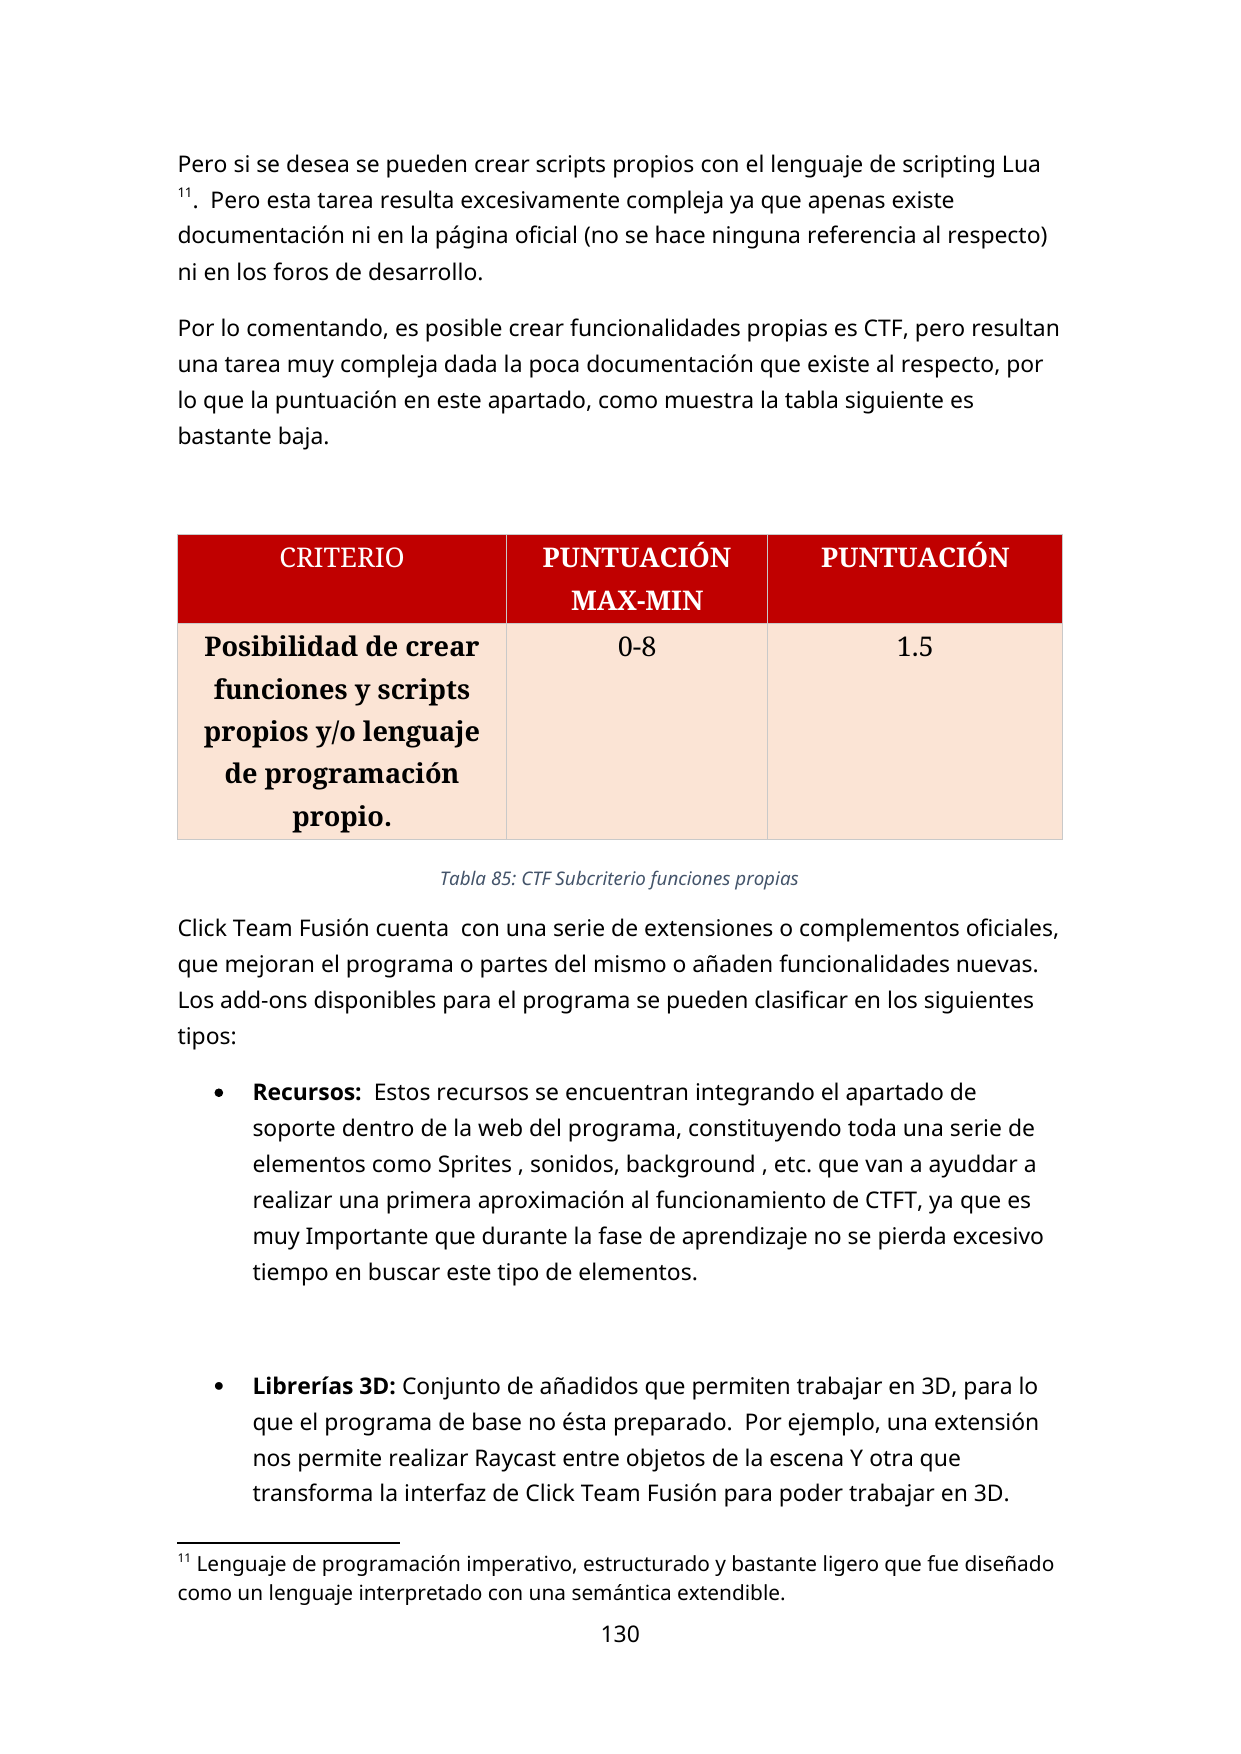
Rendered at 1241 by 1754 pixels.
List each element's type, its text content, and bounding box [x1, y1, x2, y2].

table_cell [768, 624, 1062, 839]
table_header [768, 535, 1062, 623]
list Recursos: Estos recursos se encuentran integrando el apartado de soporte dentro de la web del programa, constituyendo toda una serie de elementos como Sprites , sonidos, background , etc. que van a ayuddar a realizar una primera aproximación al funcionamiento de CTFT, ya que es muy Importante que durante la fase de aprendizaje no se pierda excesivo tiempo en buscar este tipo de elementos. [215, 1076, 1063, 1287]
text Pero si se desea se pueden crear scripts propios con el lenguaje de scripting Lua . Pero esta tarea resulta excesivamente compleja ya que apenas existe documentación ni en la página oficial (no se hace ninguna referencia al respecto) ni en los foros de desarrollo. [177, 148, 1063, 287]
list Librerías 3D: Conjunto de añadidos que permiten trabajar en 3D, para lo que el programa de base no ésta preparado. Por ejemplo, una extensión nos permite realizar Raycast entre objetos de la escena Y otra que transforma la interfaz de Click Team Fusión para poder trabajar en 3D. [215, 1369, 1063, 1509]
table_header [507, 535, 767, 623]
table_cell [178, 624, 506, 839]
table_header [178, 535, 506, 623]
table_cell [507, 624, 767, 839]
text Por lo comentando, es posible crear funcionalidades propias es CTF, pero resultan una tarea muy compleja dada la poca documentación que existe al respecto, por lo que la puntuación en este apartado, como muestra la tabla siguiente es bastante baja. [177, 312, 1063, 451]
text Click Team Fusión cuenta con una serie de extensiones o complementos oficiales, que mejoran el programa o partes del mismo o añaden funcionalidades nuevas. Los add-ons disponibles para el programa se pueden clasificar en los siguientes tipos: [177, 912, 1063, 1051]
